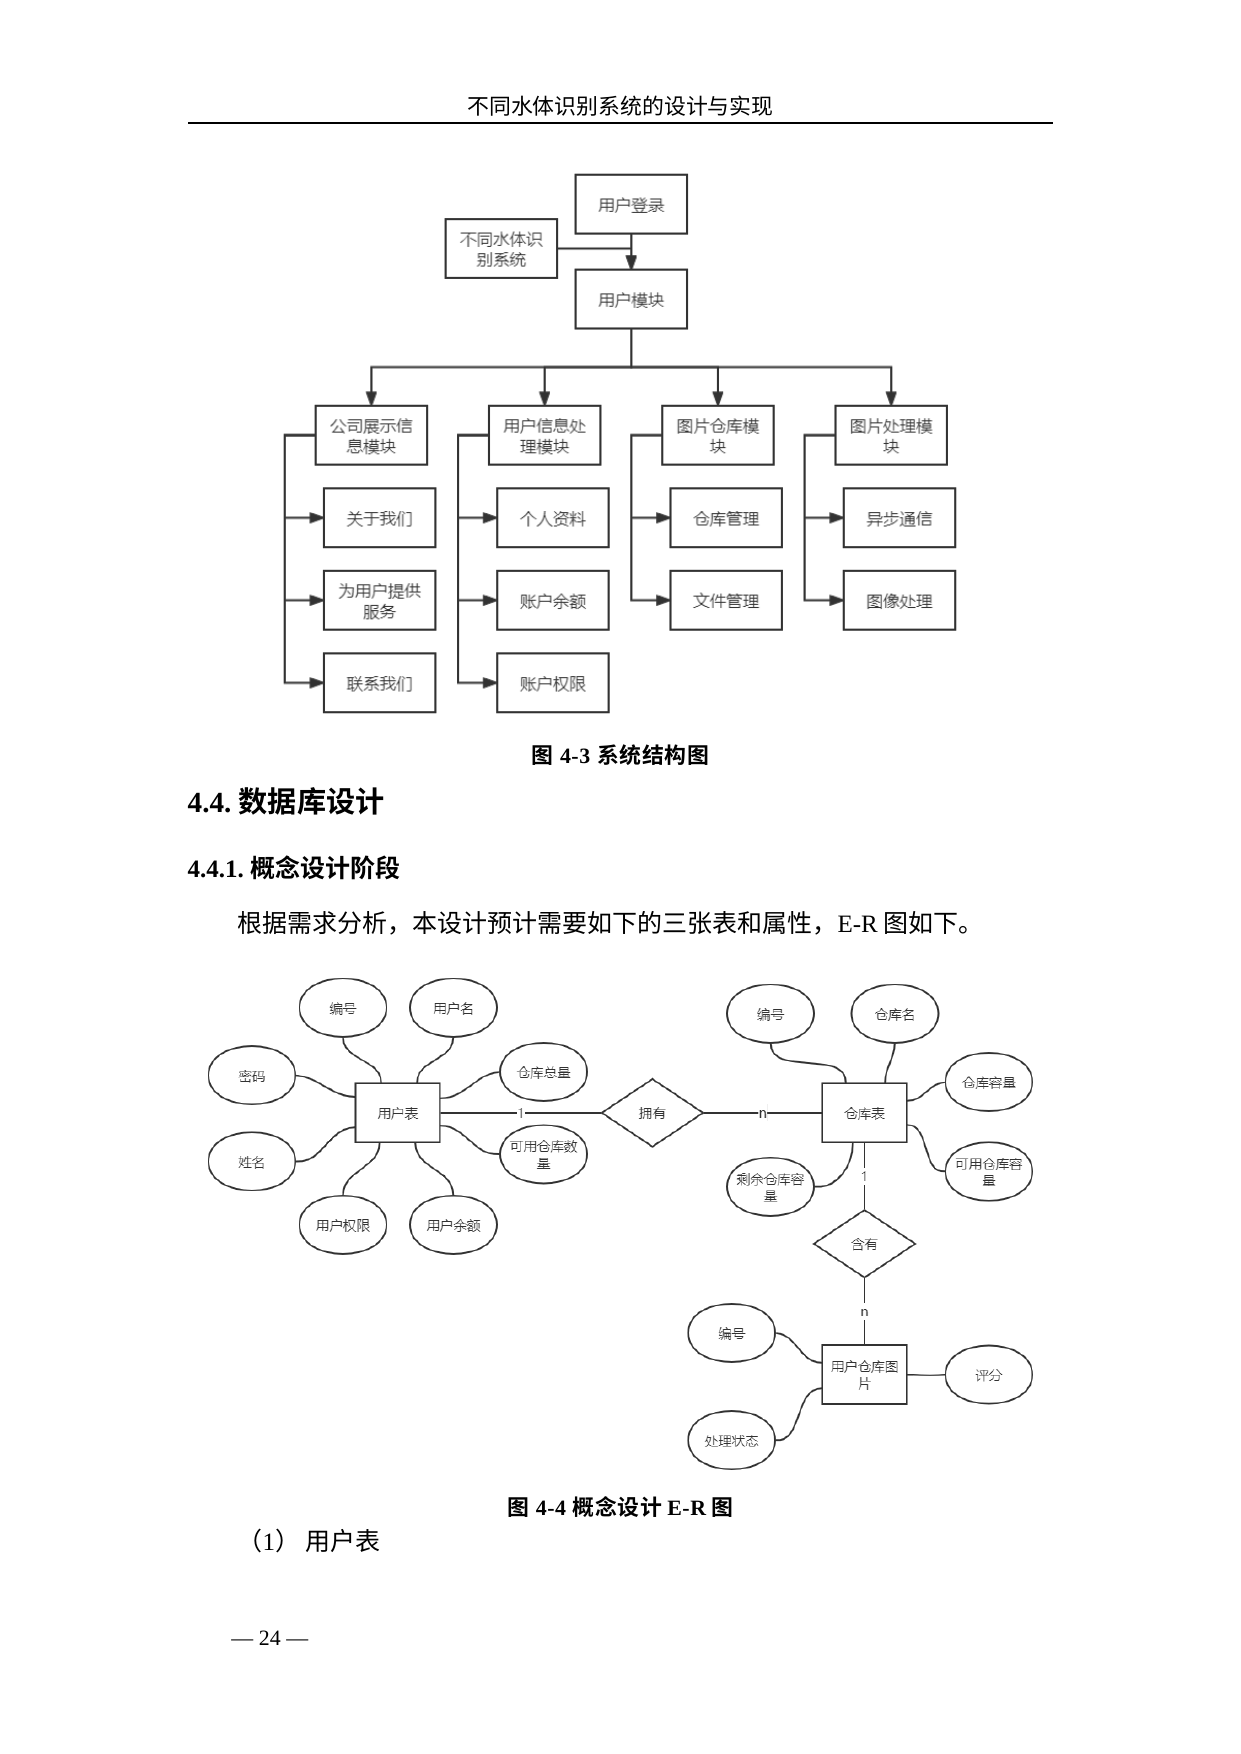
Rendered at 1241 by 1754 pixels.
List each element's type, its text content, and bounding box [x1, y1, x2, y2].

picture [187, 957, 1053, 1490]
subtitle 概念设计阶段 [187, 849, 1053, 885]
text 根据需求分析，本设计预计需要如下的三张表和属性，E-R图如下。 [187, 903, 1053, 939]
list 用户表 [237, 1521, 1053, 1557]
subtitle 数据库设计 [187, 779, 1053, 821]
picture [259, 150, 981, 738]
